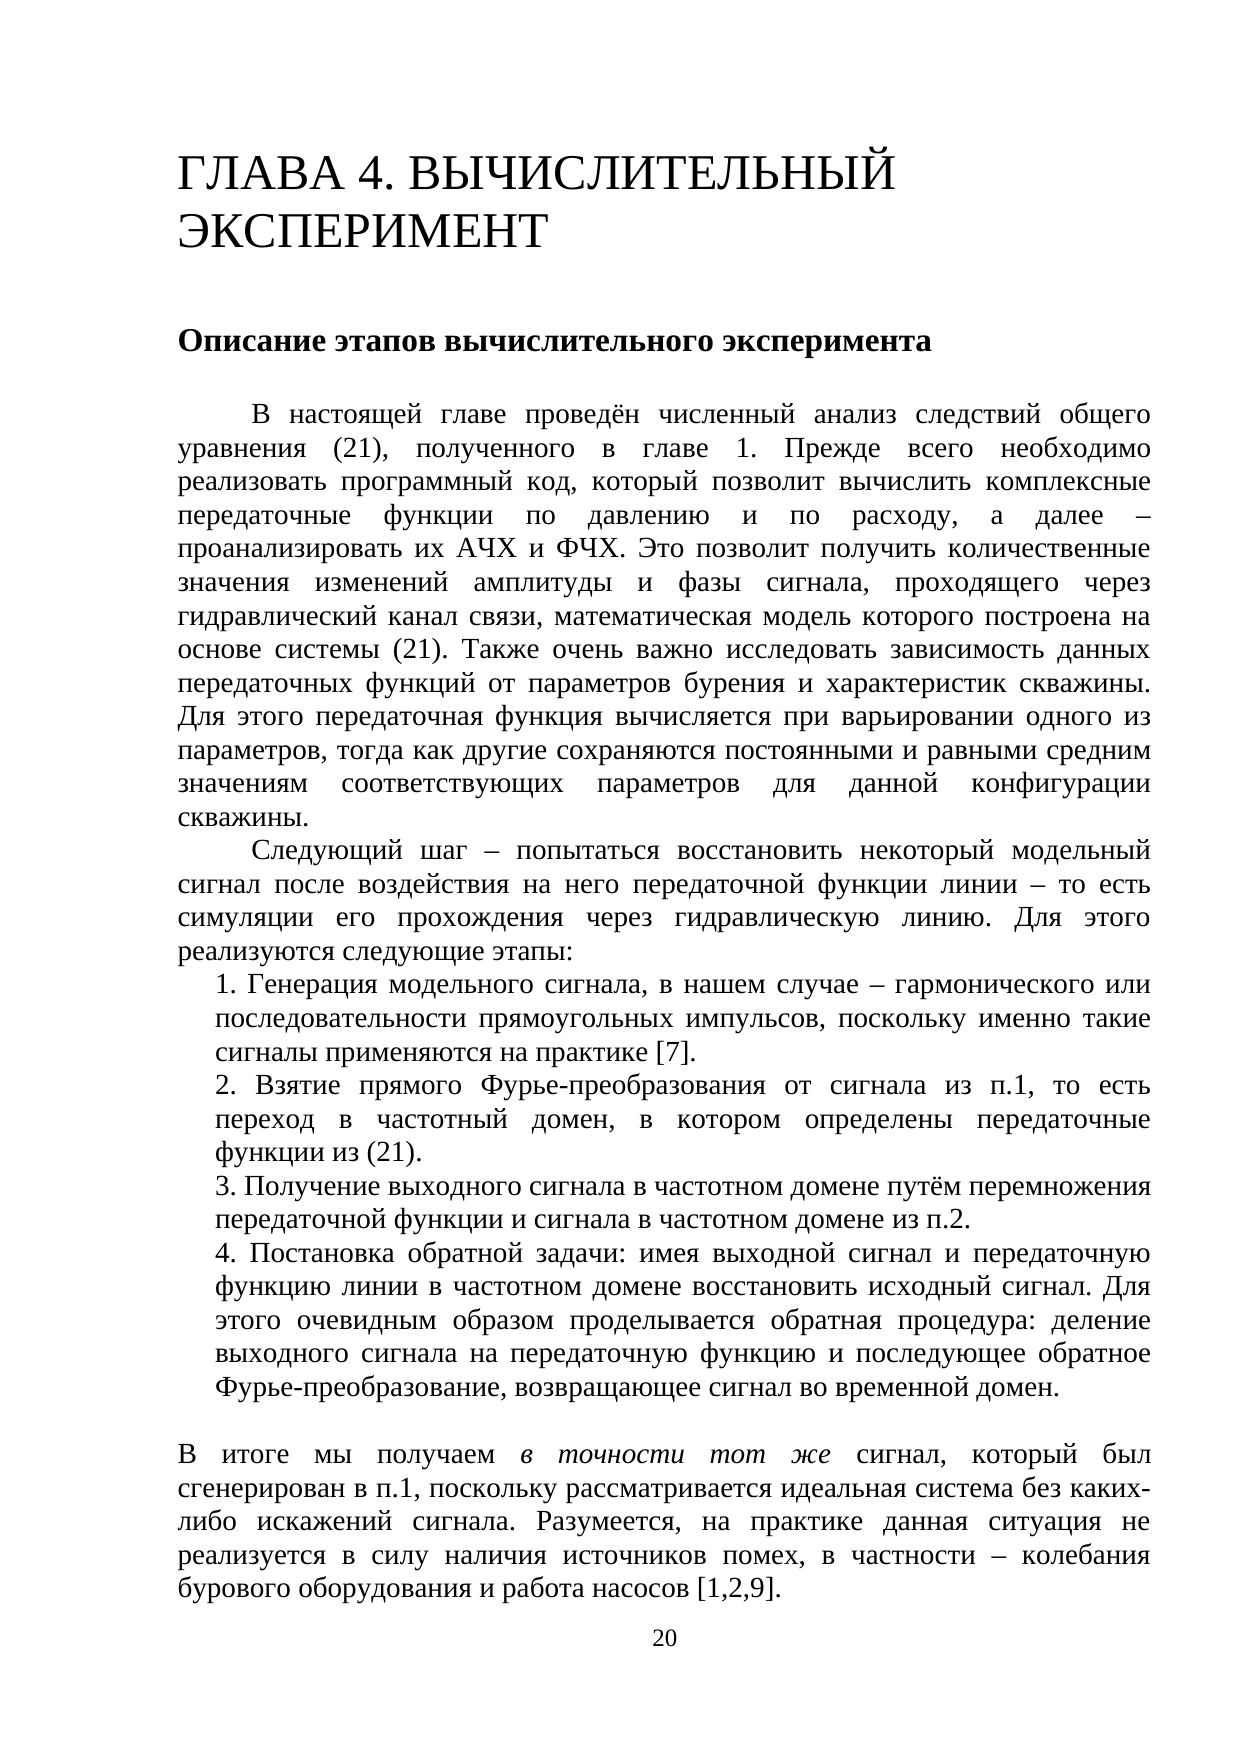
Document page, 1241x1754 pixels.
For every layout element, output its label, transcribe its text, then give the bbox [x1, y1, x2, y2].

text Следующий шаг – попытаться восстановить некоторый модельный сигнал после воздействия на него передаточной функции линии – то есть симуляции его прохождения через гидравлическую линию. Для этого реализуются следующие этапы: [177, 832, 1152, 967]
text Описание этапов вычислительного эксперимента [177, 320, 1152, 358]
subtitle ГЛАВА 4. ВЫЧИСЛИТЕЛЬНЫЙ ЭКСПЕРИМЕНТ [177, 143, 1152, 258]
text 4. Постановка обратной задачи: имея выходной сигнал и передаточную функцию линии в частотном домене восстановить исходный сигнал. Для этого очевидным образом проделывается обратная процедура: деление выходного сигнала на передаточную функцию и последующее обратное Фурье-преобразование, возвращающее сигнал во временной домен. [215, 1235, 1152, 1403]
text 1. Генерация модельного сигнала, в нашем случае – гармонического или последовательности прямоугольных импульсов, поскольку именно такие сигналы применяются на практике [7]. [215, 967, 1152, 1067]
text 2. Взятие прямого Фурье-преобразования от сигнала из п.1, то есть переход в частотный домен, в котором определены передаточные функции из (21). [215, 1067, 1152, 1168]
text В настоящей главе проведён численный анализ следствий общего уравнения (21), полученного в главе 1. Прежде всего необходимо реализовать программный код, который позволит вычислить комплексные передаточные функции по давлению и по расходу, а далее – проанализировать их АЧХ и ФЧХ. Это позволит получить количественные значения изменений амплитуды и фазы сигнала, проходящего через гидравлический канал связи, математическая модель которого построена на основе системы (21). Также очень важно исследовать зависимость данных передаточных функций от параметров бурения и характеристик скважины. Для этого передаточная функция вычисляется при варьировании одного из параметров, тогда как другие сохраняются постоянными и равными средним значениям соответствующих параметров для данной конфигурации скважины. [177, 396, 1152, 832]
text В итоге мы получаем в точности тот же сигнал, который был сгенерирован в п.1, поскольку рассматривается идеальная система без каких-либо искажений сигнала. Разумеется, на практике данная ситуация не реализуется в силу наличия источников помех, в частности – колебания бурового оборудования и работа насосов [1,2,9]. [177, 1436, 1152, 1604]
text 3. Получение выходного сигнала в частотном домене путём перемножения передаточной функции и сигнала в частотном домене из п.2. [215, 1168, 1152, 1235]
